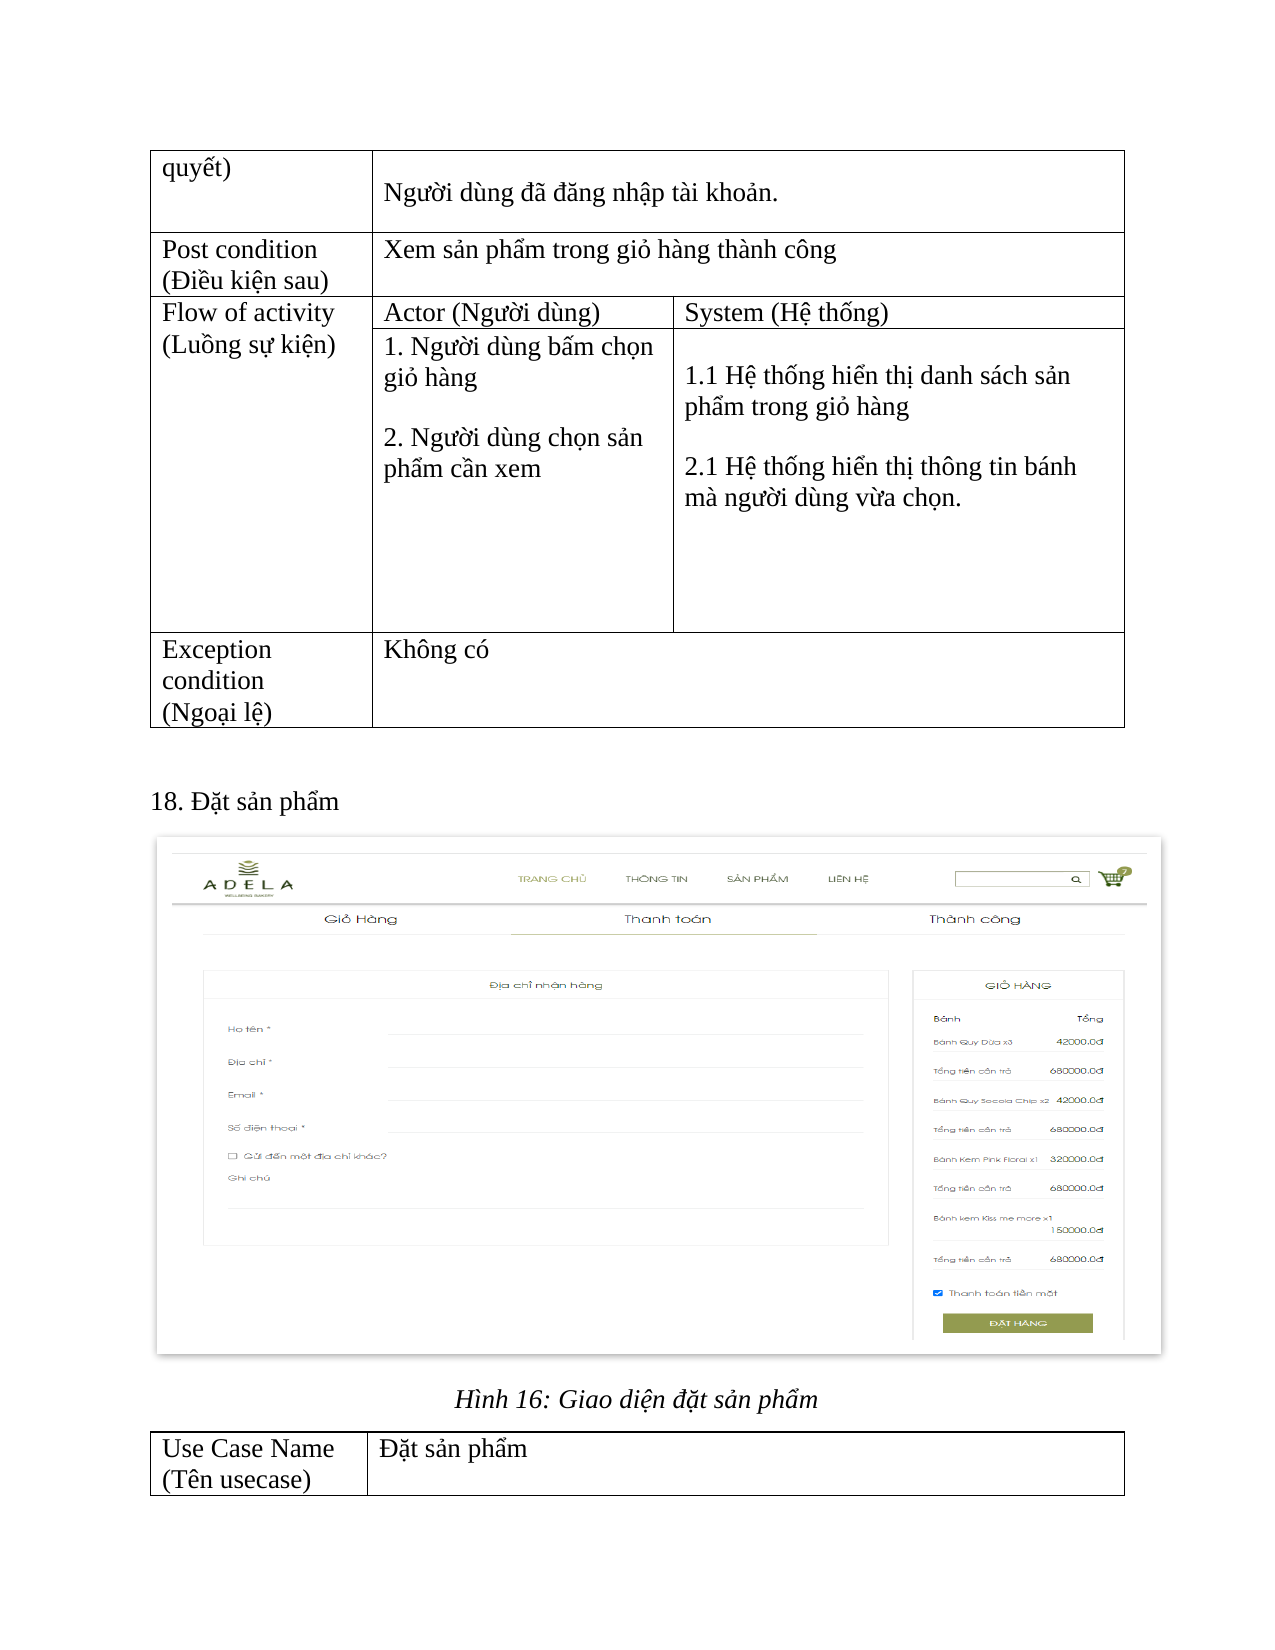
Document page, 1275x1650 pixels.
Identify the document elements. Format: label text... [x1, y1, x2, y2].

table_cell Actor (Người dùng) [373, 297, 673, 328]
table_header Đặt sản phẩm [368, 1433, 1124, 1495]
table_cell Post condition (Điều kiện sau) [151, 233, 372, 296]
table_cell Flow of activity (Luồng sự kiện) [151, 297, 372, 632]
table_cell 1. Người dùng bấm chọn giỏ hàng 2. Người dùng chọn sản phẩm cần xem [373, 329, 673, 632]
table_cell Exception condition (Ngoại lệ) [151, 633, 372, 727]
table_header Use Case Name (Tên usecase) [151, 1433, 367, 1495]
table_cell Không có [373, 633, 1124, 727]
table_cell 1.1 Hệ thống hiển thị danh sách sản phẩm trong giỏ hàng 2.1 Hệ thống hiển thị thông tin bánh mà người dùng vừa chọn. [674, 329, 1124, 632]
text 18. Đặt sản phẩm [150, 784, 1125, 816]
picture [172, 851, 1147, 1340]
text Hình 16: Giao diện đặt sản phẩm [150, 1383, 1125, 1415]
table_cell Xem sản phẩm trong giỏ hàng thành công [373, 233, 1124, 296]
table_cell System (Hệ thống) [674, 297, 1124, 328]
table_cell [151, 151, 372, 232]
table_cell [373, 151, 1124, 232]
